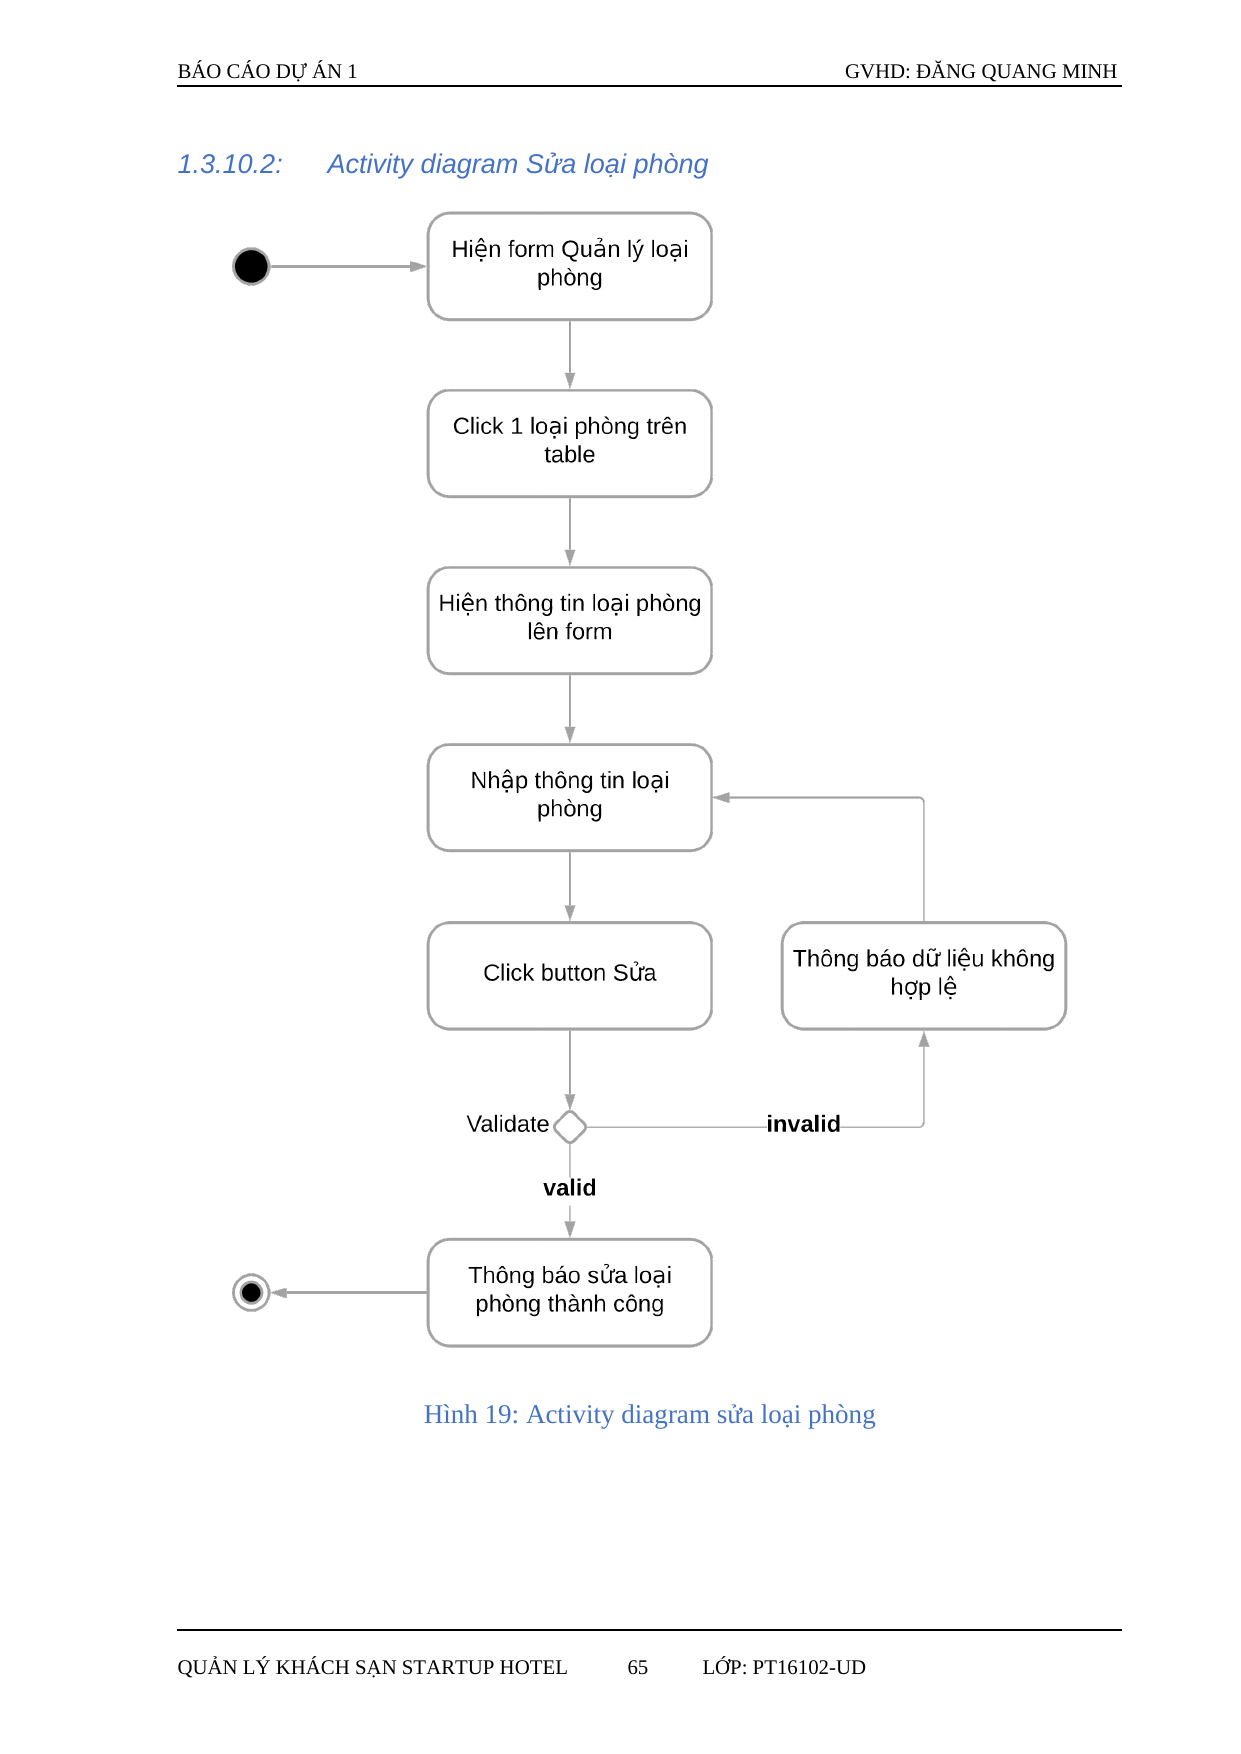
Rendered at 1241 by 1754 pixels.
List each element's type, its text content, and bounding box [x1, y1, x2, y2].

subtitle Activity diagram Sửa loại phòng [177, 148, 1122, 179]
text Hình 19: Activity diagram sửa loại phòng [177, 1398, 1122, 1429]
picture [198, 178, 1101, 1382]
